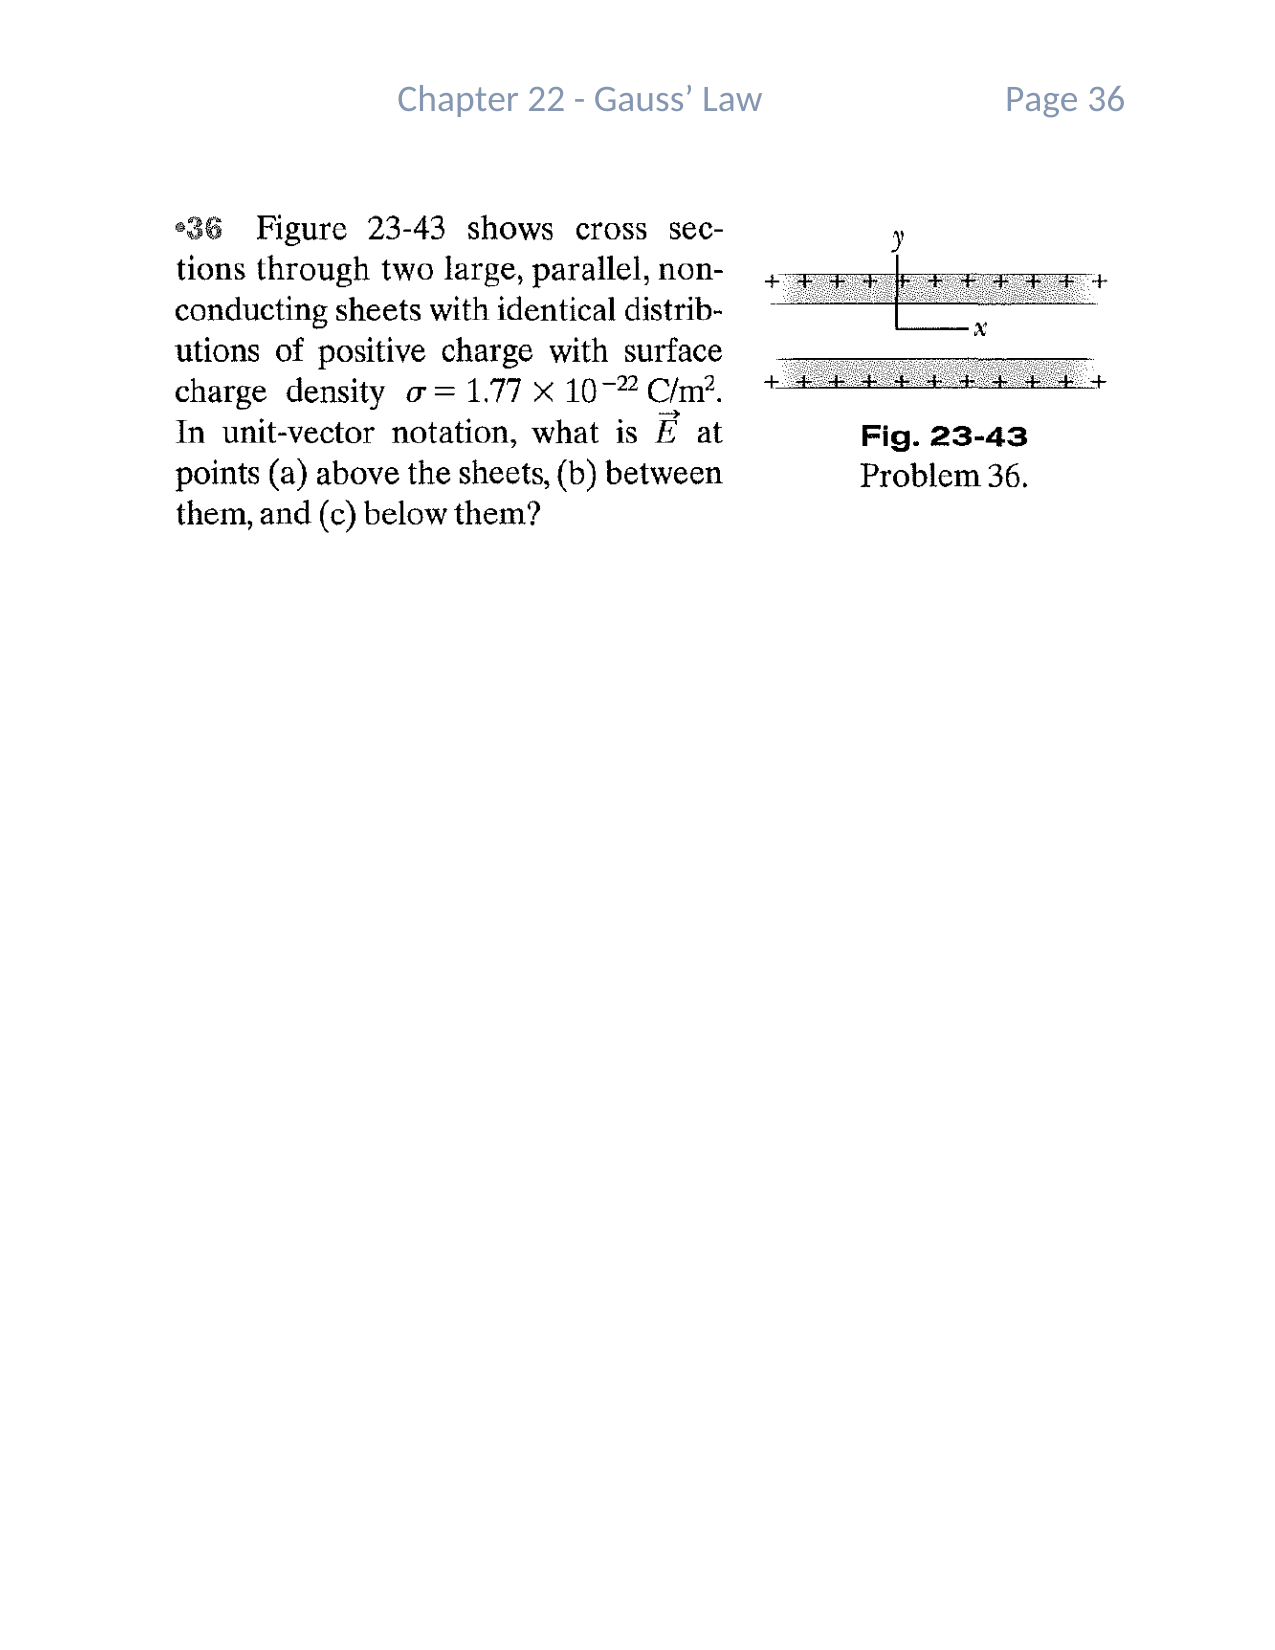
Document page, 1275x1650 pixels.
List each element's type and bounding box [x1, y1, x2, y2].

picture [150, 196, 1125, 544]
